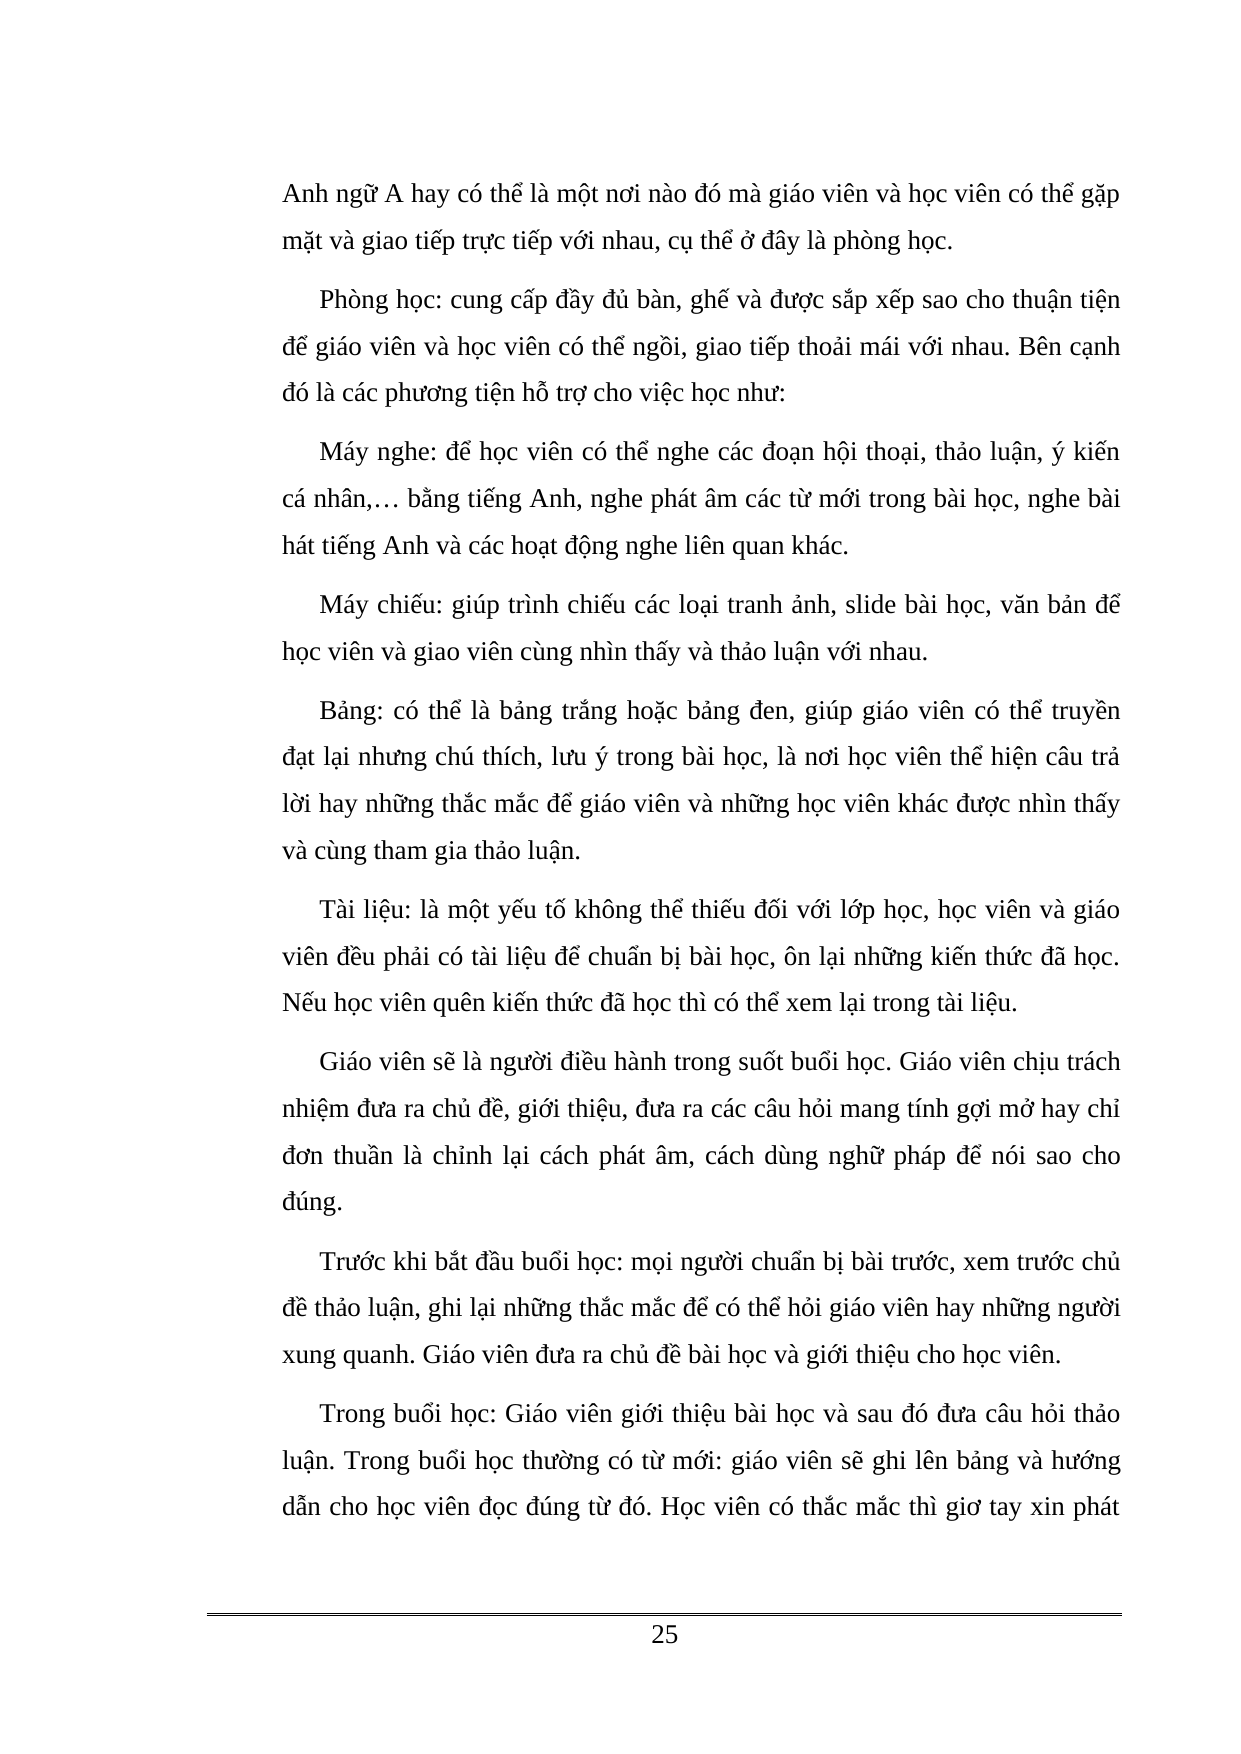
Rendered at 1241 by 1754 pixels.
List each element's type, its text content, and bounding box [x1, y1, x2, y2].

text Máy nghe: để học viên có thể nghe các đoạn hội thoại, thảo luận, ý kiến cá nhân,… bằng tiếng Anh, nghe phát âm các từ mới trong bài học, nghe bài hát tiếng Anh và các hoạt động nghe liên quan khác. [282, 436, 1122, 560]
text Phòng học: cung cấp đầy đủ bàn, ghế và được sắp xếp sao cho thuận tiện để giáo viên và học viên có thể ngồi, giao tiếp thoải mái với nhau. Bên cạnh đó là các phương tiện hỗ trợ cho việc học như: [282, 283, 1122, 407]
text Tài liệu: là một yếu tố không thể thiếu đối với lớp học, học viên và giáo viên đều phải có tài liệu để chuẩn bị bài học, ôn lại những kiến thức đã học. Nếu học viên quên kiến thức đã học thì có thể xem lại trong tài liệu. [282, 893, 1122, 1017]
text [282, 177, 1122, 255]
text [282, 1397, 1122, 1522]
text Bảng: có thể là bảng trắng hoặc bảng đen, giúp giáo viên có thể truyền đạt lại nhưng chú thích, lưu ý trong bài học, là nơi học viên thể hiện câu trả lời hay những thắc mắc để giáo viên và những học viên khác được nhìn thấy và cùng tham gia thảo luận. [282, 694, 1122, 865]
text Giáo viên sẽ là người điều hành trong suốt buổi học. Giáo viên chịu trách nhiệm đưa ra chủ đề, giới thiệu, đưa ra các câu hỏi mang tính gợi mở hay chỉ đơn thuần là chỉnh lại cách phát âm, cách dùng nghữ pháp để nói sao cho đúng. [282, 1046, 1122, 1217]
text Trước khi bắt đầu buổi học: mọi người chuẩn bị bài trước, xem trước chủ đề thảo luận, ghi lại những thắc mắc để có thể hỏi giáo viên hay những người xung quanh. Giáo viên đưa ra chủ đề bài học và giới thiệu cho học viên. [282, 1245, 1122, 1369]
text Máy chiếu: giúp trình chiếu các loại tranh ảnh, slide bài học, văn bản để học viên và giao viên cùng nhìn thấy và thảo luận với nhau. [282, 588, 1122, 666]
